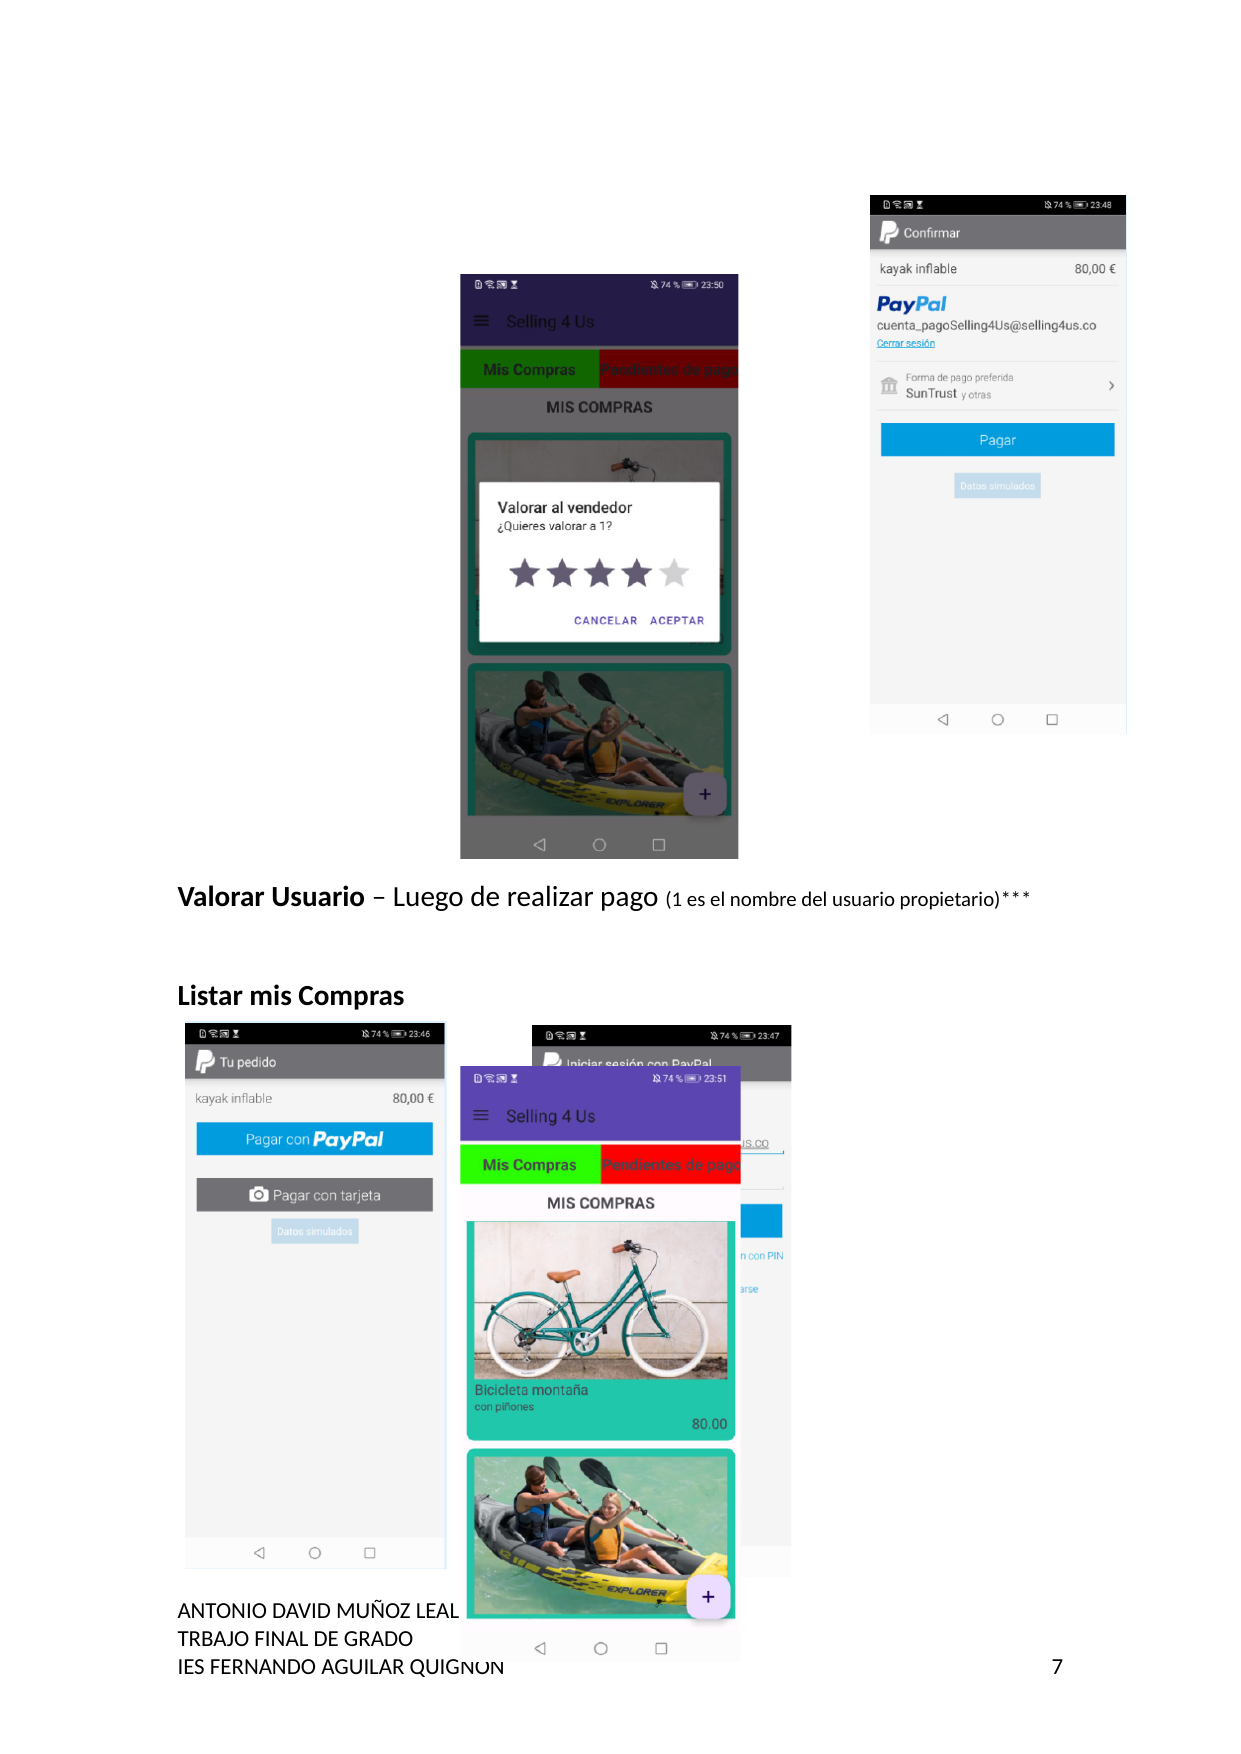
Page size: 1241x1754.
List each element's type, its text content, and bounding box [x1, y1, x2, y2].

picture [185, 1021, 447, 1569]
picture [870, 195, 1127, 734]
text Listar mis Compras [177, 977, 1063, 1013]
picture [460, 1025, 792, 1662]
picture [460, 274, 739, 859]
